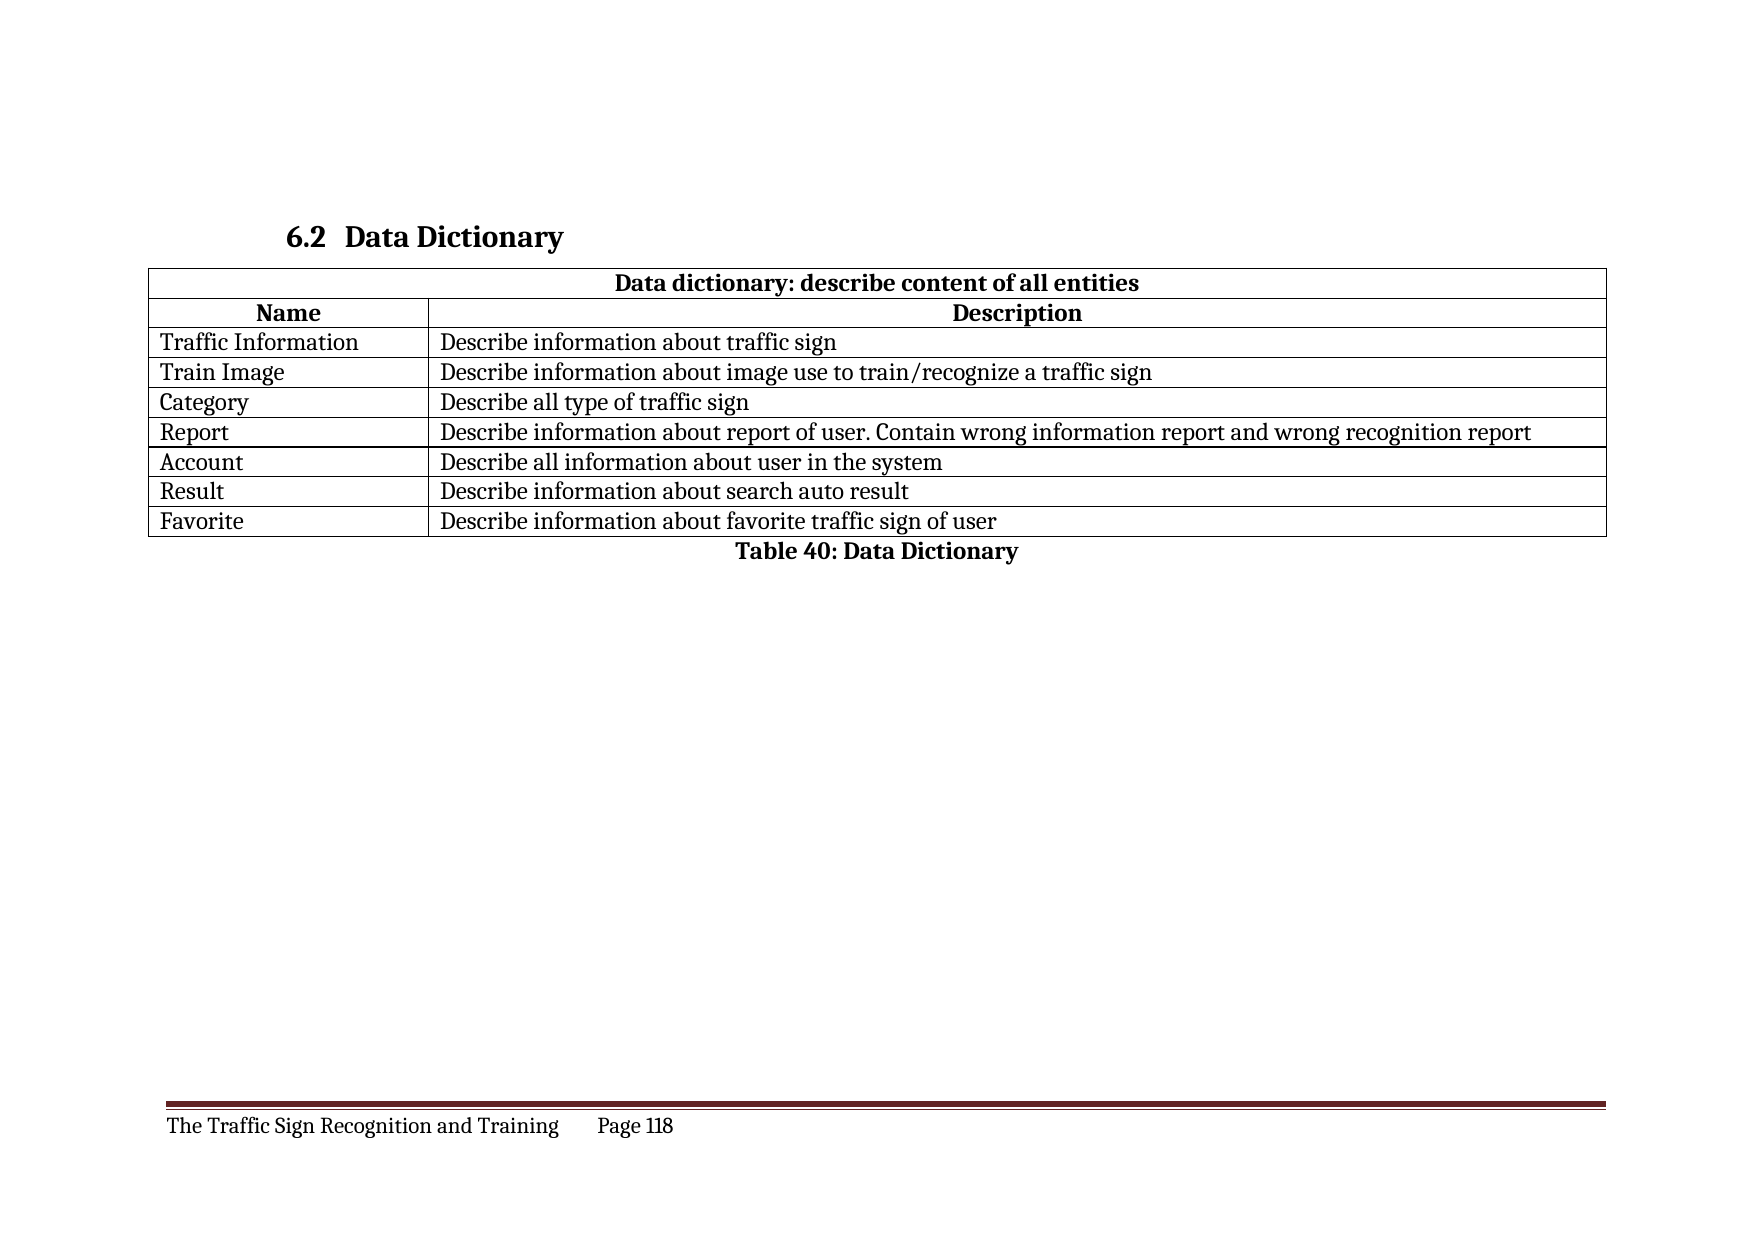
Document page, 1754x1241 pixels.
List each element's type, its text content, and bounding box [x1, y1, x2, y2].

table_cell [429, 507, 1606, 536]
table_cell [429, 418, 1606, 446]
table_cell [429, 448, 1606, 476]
subtitle Data Dictionary [326, 219, 1606, 255]
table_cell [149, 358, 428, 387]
text Table 40: Data Dictionary [148, 537, 1606, 566]
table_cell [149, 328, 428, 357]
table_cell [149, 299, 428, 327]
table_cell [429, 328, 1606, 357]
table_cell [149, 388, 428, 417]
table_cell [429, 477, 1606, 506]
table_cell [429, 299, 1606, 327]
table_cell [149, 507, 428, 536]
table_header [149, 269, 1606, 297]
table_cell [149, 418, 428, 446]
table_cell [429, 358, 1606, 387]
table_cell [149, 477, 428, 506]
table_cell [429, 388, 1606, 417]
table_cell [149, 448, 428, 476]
